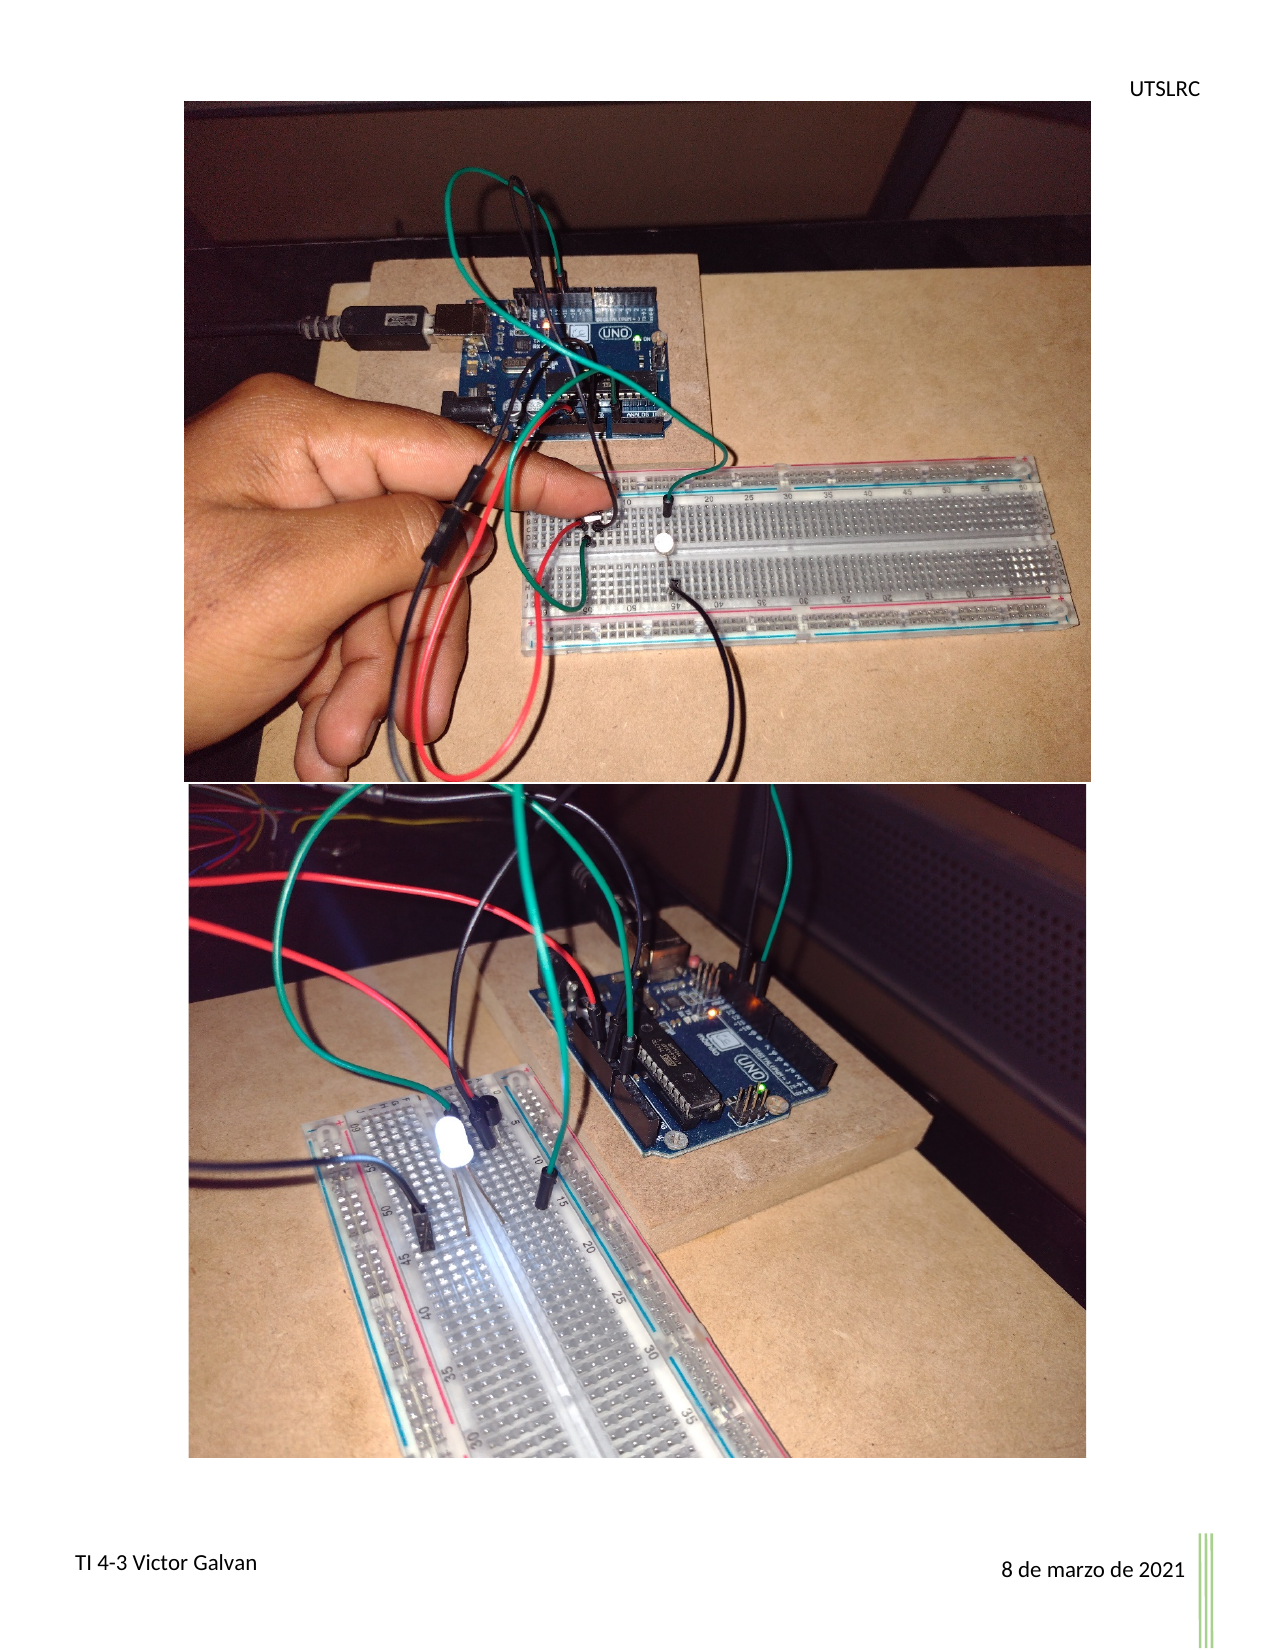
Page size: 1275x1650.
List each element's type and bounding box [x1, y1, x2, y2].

picture [188, 784, 1087, 1458]
picture [184, 101, 1091, 782]
